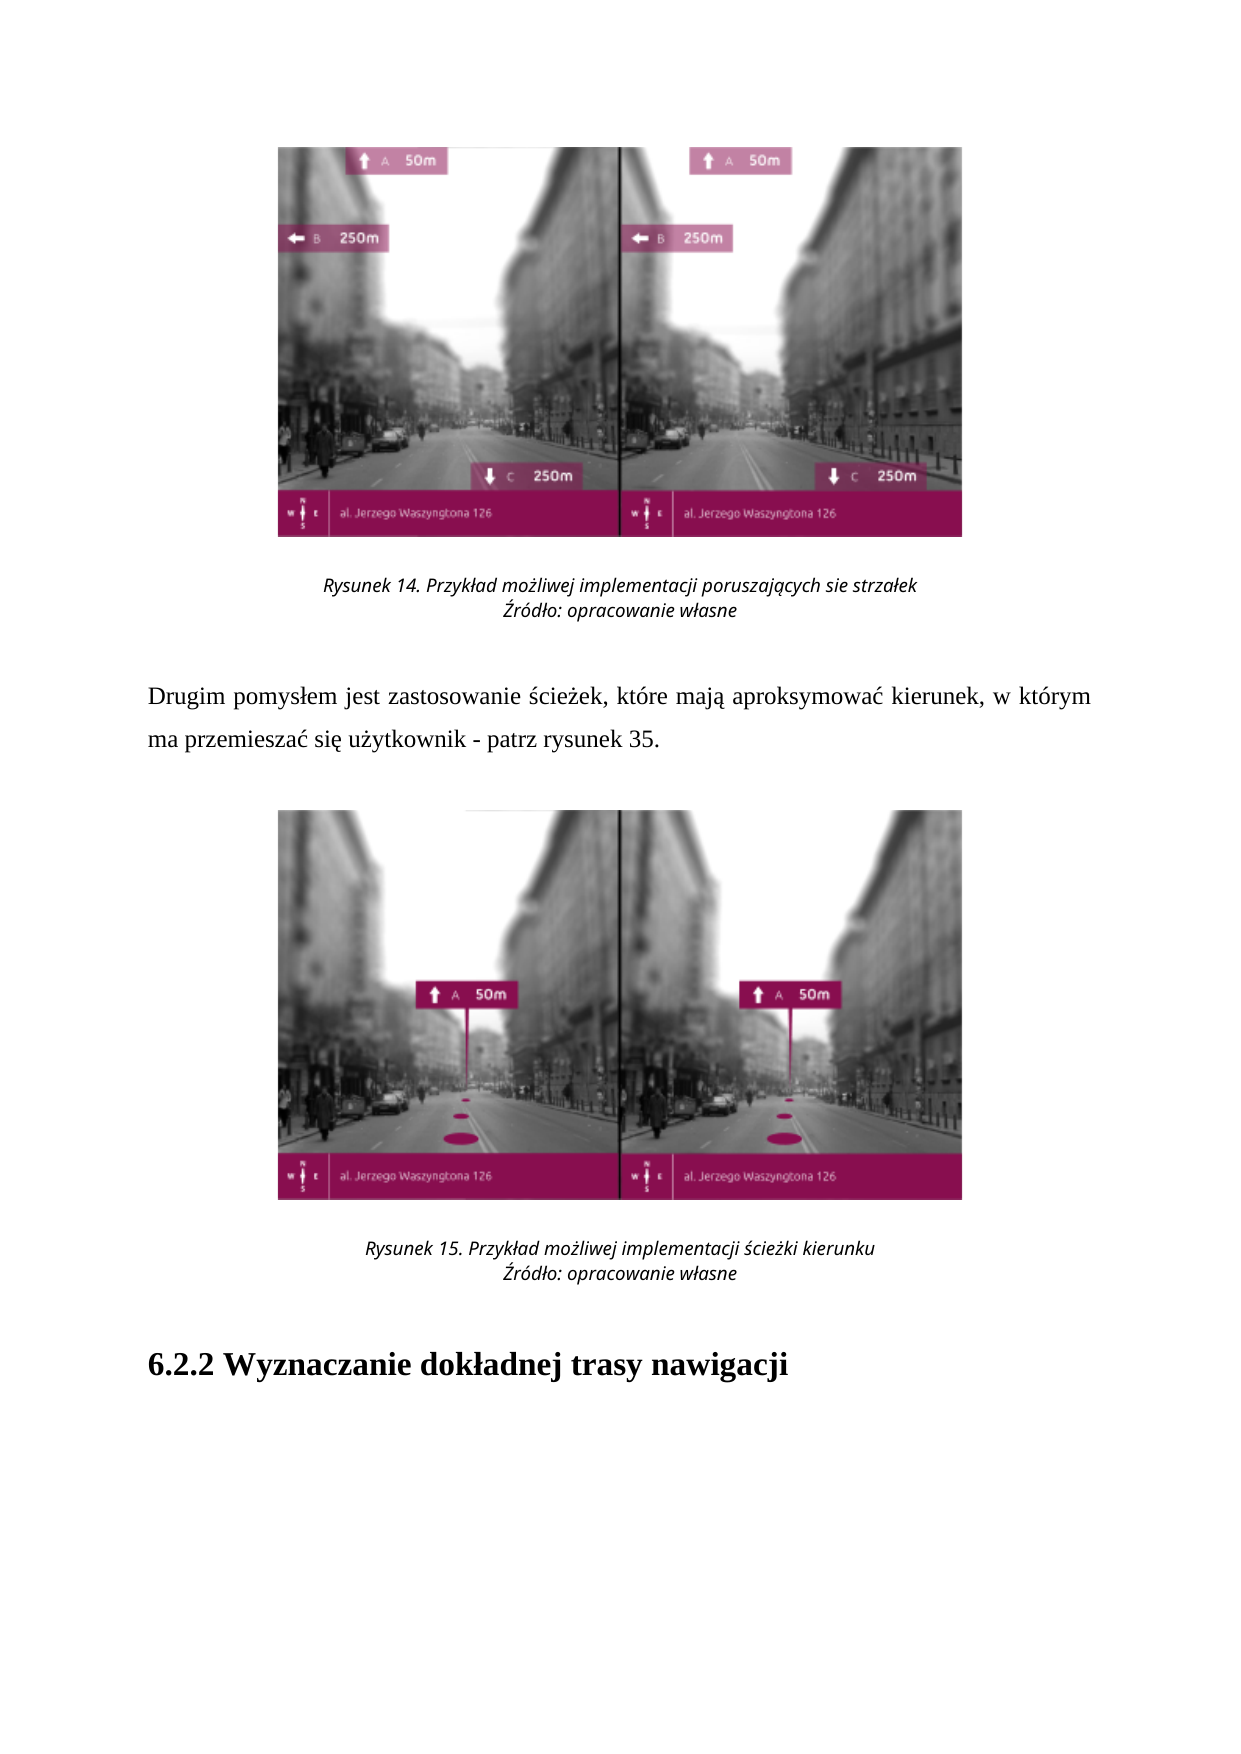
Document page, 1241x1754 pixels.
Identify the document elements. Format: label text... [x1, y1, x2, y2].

list Drugim pomysłem jest zastosowanie ścieżek, które mają aproksymować kierunek, w którym ma przemieszać się użytkownik - patrz rysunek 35. [148, 681, 1092, 753]
text Rysunek . Przykład możliwej implementacji poruszających sie strzałek Źródło: opracowanie własne [148, 572, 1092, 623]
picture [277, 147, 963, 537]
subtitle Wyznaczanie dokładnej trasy nawigacji [148, 1344, 1092, 1383]
text Rysunek . Przykład możliwej implementacji ścieżki kierunku Źródło: opracowanie własne [148, 1235, 1092, 1286]
picture [277, 810, 963, 1200]
